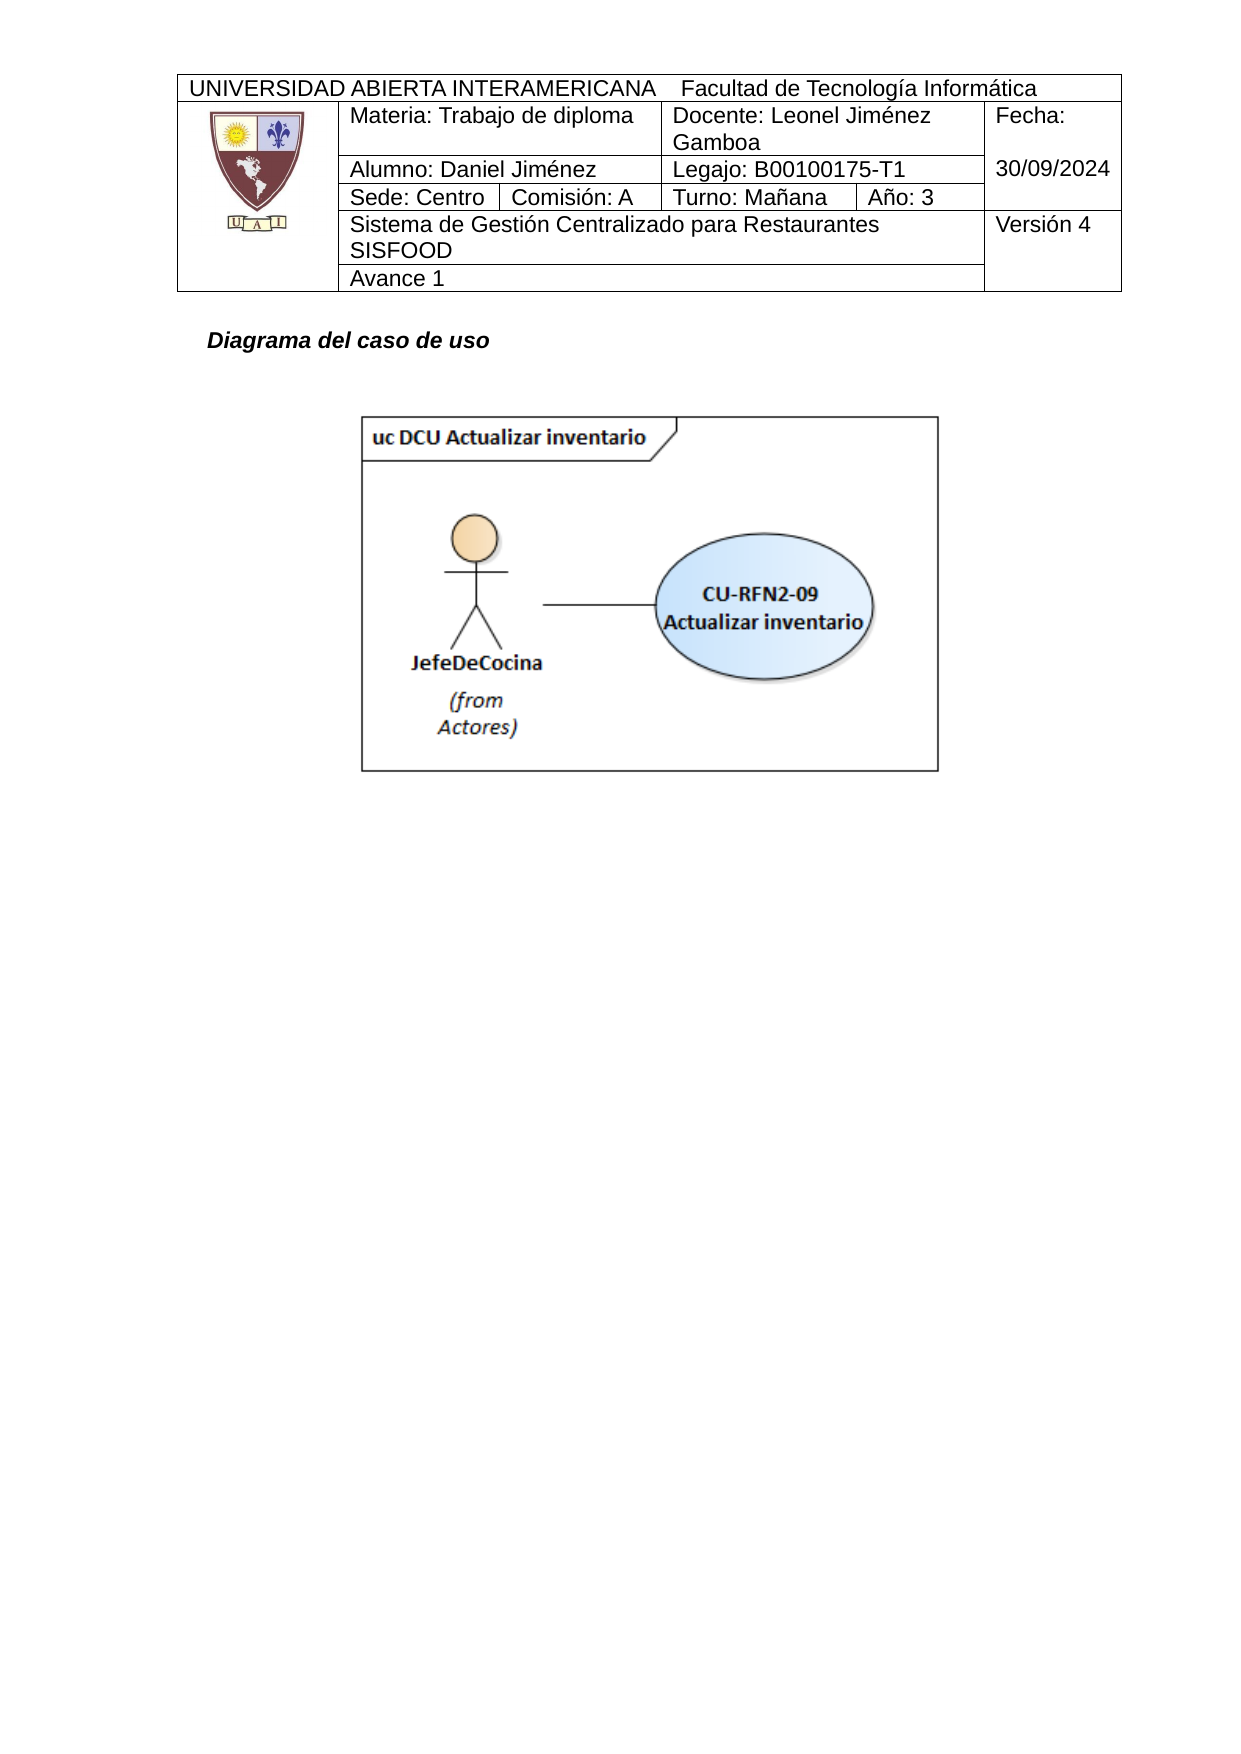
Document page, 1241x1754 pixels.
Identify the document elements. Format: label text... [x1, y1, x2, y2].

picture [188, 102, 327, 236]
subtitle Diagrama del caso de uso [207, 327, 1122, 353]
picture [349, 404, 950, 783]
